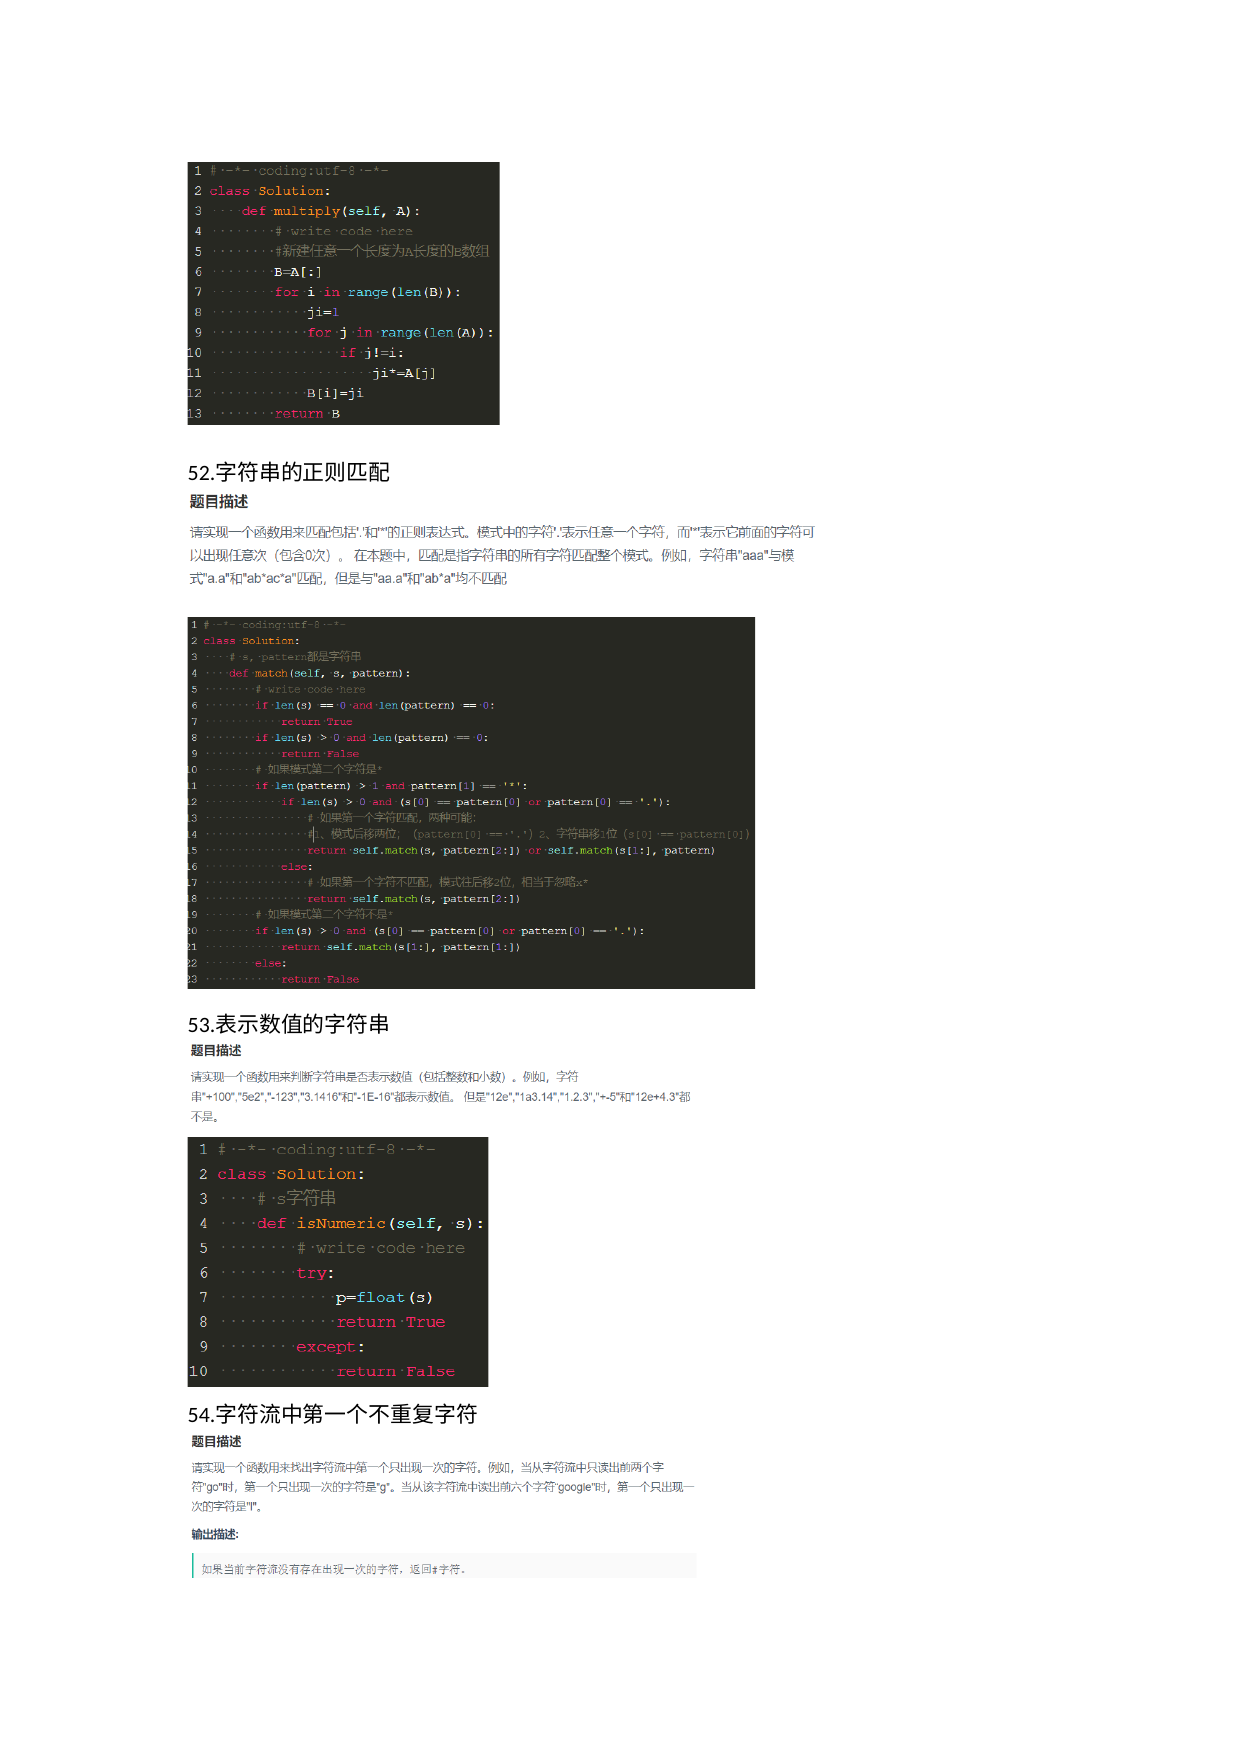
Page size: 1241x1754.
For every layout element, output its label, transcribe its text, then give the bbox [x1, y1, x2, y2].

picture [187, 617, 756, 989]
picture [187, 1039, 695, 1126]
text 54.字符流中第一个不重复字符 [187, 1397, 1191, 1429]
picture [187, 1429, 702, 1578]
text 53.表示数值的字符串 [187, 1007, 1191, 1039]
picture [187, 1137, 489, 1387]
picture [187, 487, 820, 590]
picture [187, 162, 500, 425]
text 52.字符串的正则匹配 [187, 454, 1191, 487]
